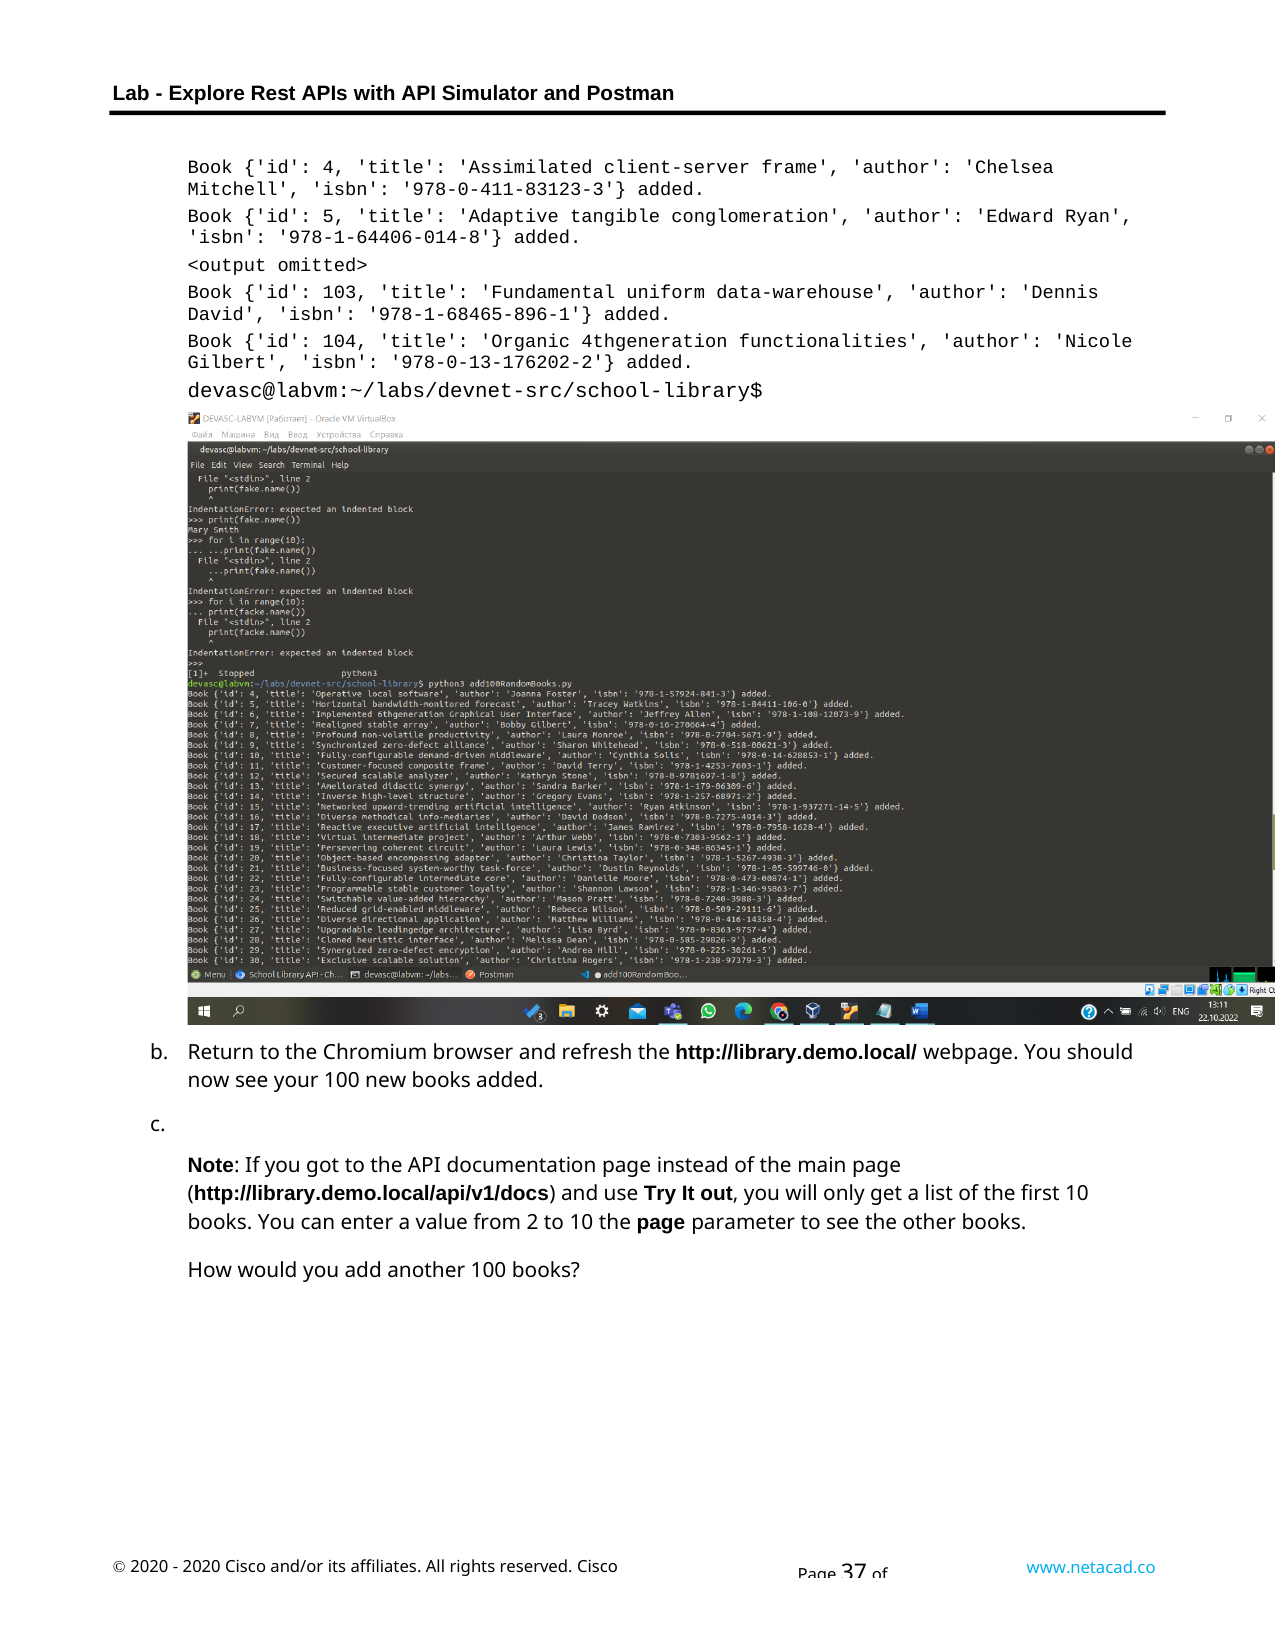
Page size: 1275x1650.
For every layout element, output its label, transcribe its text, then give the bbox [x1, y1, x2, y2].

picture [187, 410, 1275, 1025]
text Book {'id': 103, 'title': 'Fundamental uniform data-warehouse', 'author': 'Dennis David', 'isbn': '978-1-68465-896-1'} added. [187, 283, 1163, 326]
text Note: If you got to the API documentation page instead of the main page (http://library.demo.local/api/v1/docs) and use Try It out, you will only get a list of the first 10 books. You can enter a value from 2 to 10 the page parameter to see the other books. [187, 1150, 1134, 1235]
text Book {'id': 4, 'title': 'Assimilated client-server frame', 'author': 'Chelsea Mitchell', 'isbn': '978-0-411-83123-3'} added. [187, 158, 1138, 201]
text How would you add another 100 books? [187, 1255, 1173, 1284]
text <output omitted> [187, 256, 1173, 277]
text Book {'id': 5, 'title': 'Adaptive tangible conglomeration', 'author': 'Edward Ryan', 'isbn': '978-1-64406-014-8'} added. [187, 207, 1173, 249]
list Return to the Chromium browser and refresh the http://library.demo.local/ webpage. You should now see your 100 new books added. [150, 1037, 1134, 1094]
text Book {'id': 104, 'title': 'Organic 4thgeneration functionalities', 'author': 'Nicole Gilbert', 'isbn': '978-0-13-176202-2'} added. [187, 332, 1173, 374]
text devasc@labvm:~/labs/devnet-src/school-library$ [187, 381, 1173, 404]
